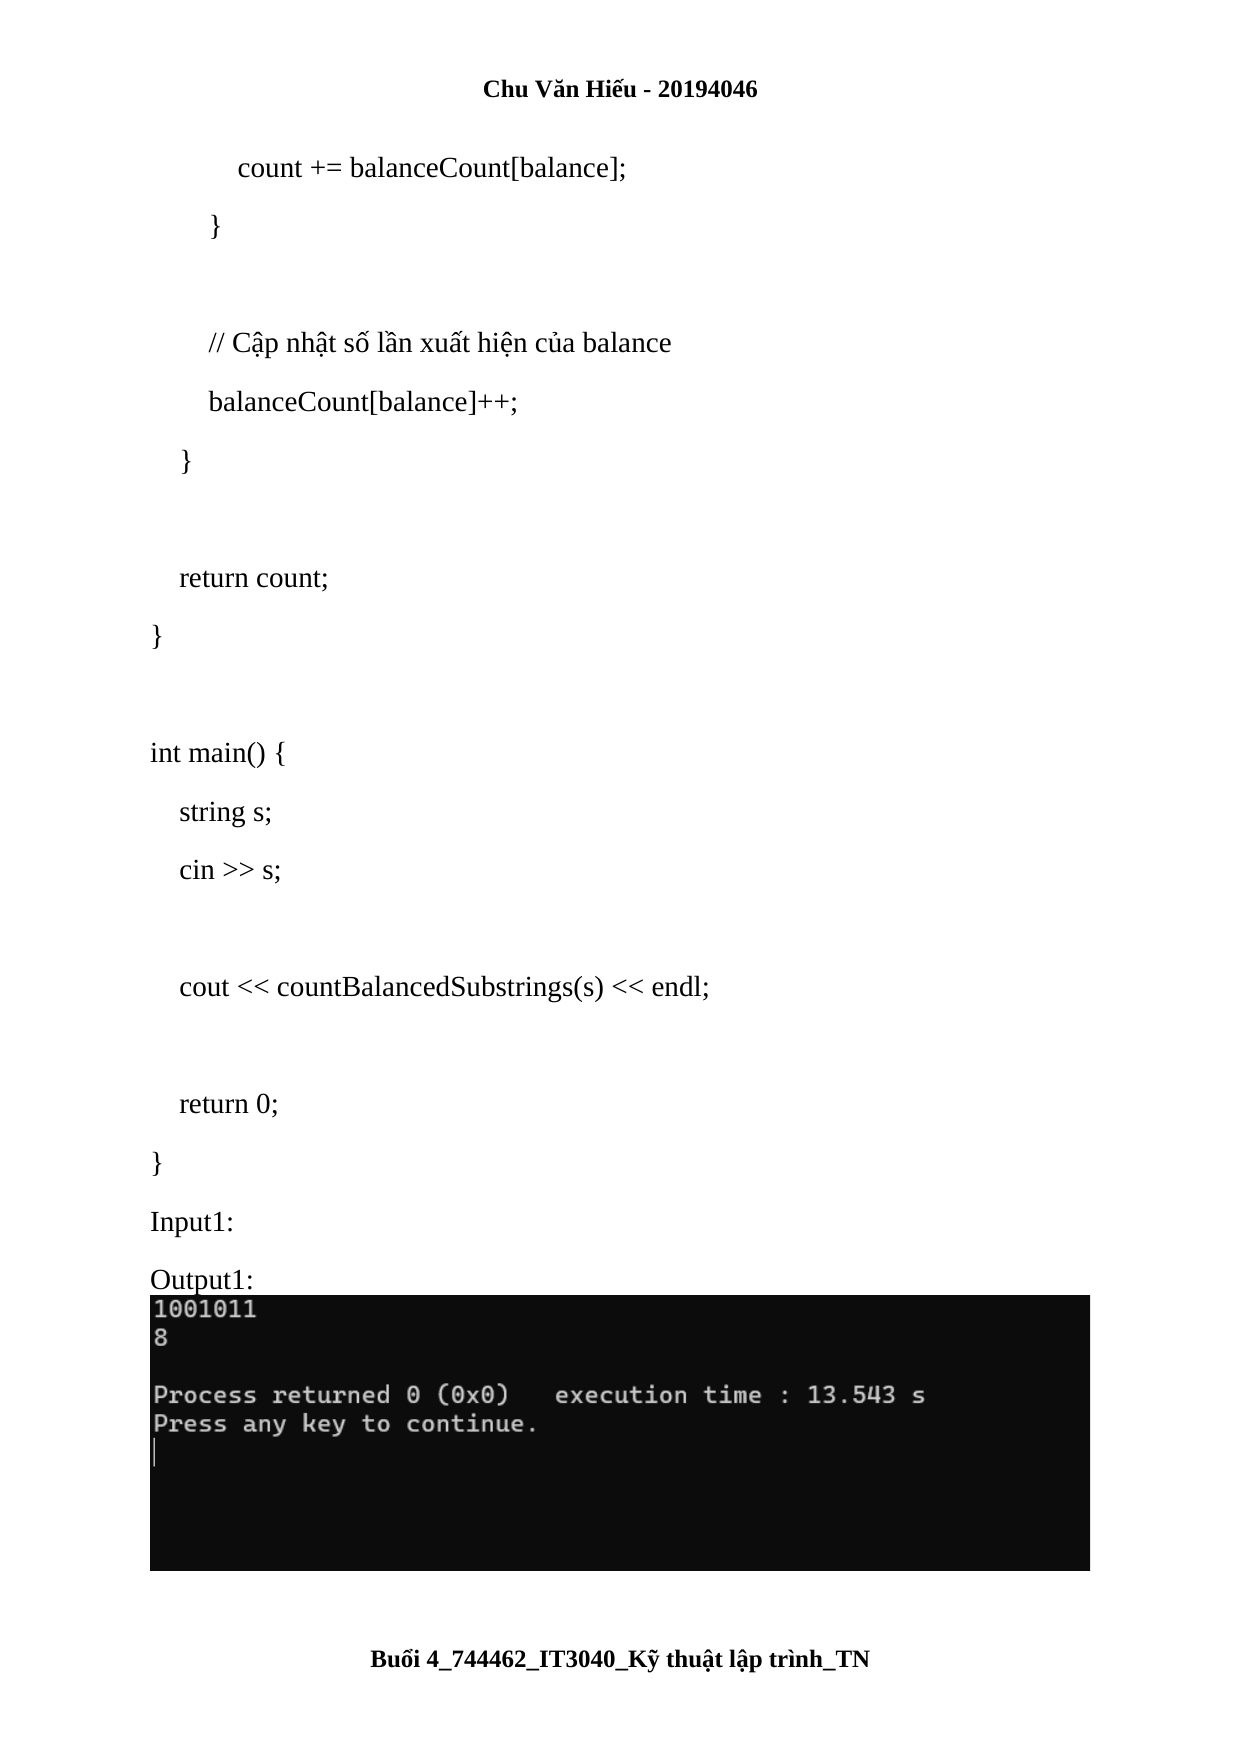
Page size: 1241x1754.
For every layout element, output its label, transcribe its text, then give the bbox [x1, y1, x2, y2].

text // Cập nhật số lần xuất hiện của balance [150, 326, 1090, 359]
text Output1: [150, 1262, 1090, 1295]
text } [150, 208, 1090, 242]
text Input1: [150, 1204, 1090, 1237]
text balanceCount[balance]++; [150, 384, 1090, 418]
text string s; [150, 794, 1090, 827]
picture [150, 1295, 1091, 1571]
text } [150, 443, 1090, 476]
text } [150, 1145, 1090, 1179]
text count += balanceCount[balance]; [150, 150, 1090, 183]
text int main() { [150, 735, 1090, 769]
text } [150, 618, 1090, 652]
text cin >> s; [150, 852, 1090, 886]
text return count; [150, 560, 1090, 593]
text return 0; [150, 1087, 1090, 1120]
text cout << countBalancedSubstrings(s) << endl; [150, 969, 1090, 1003]
